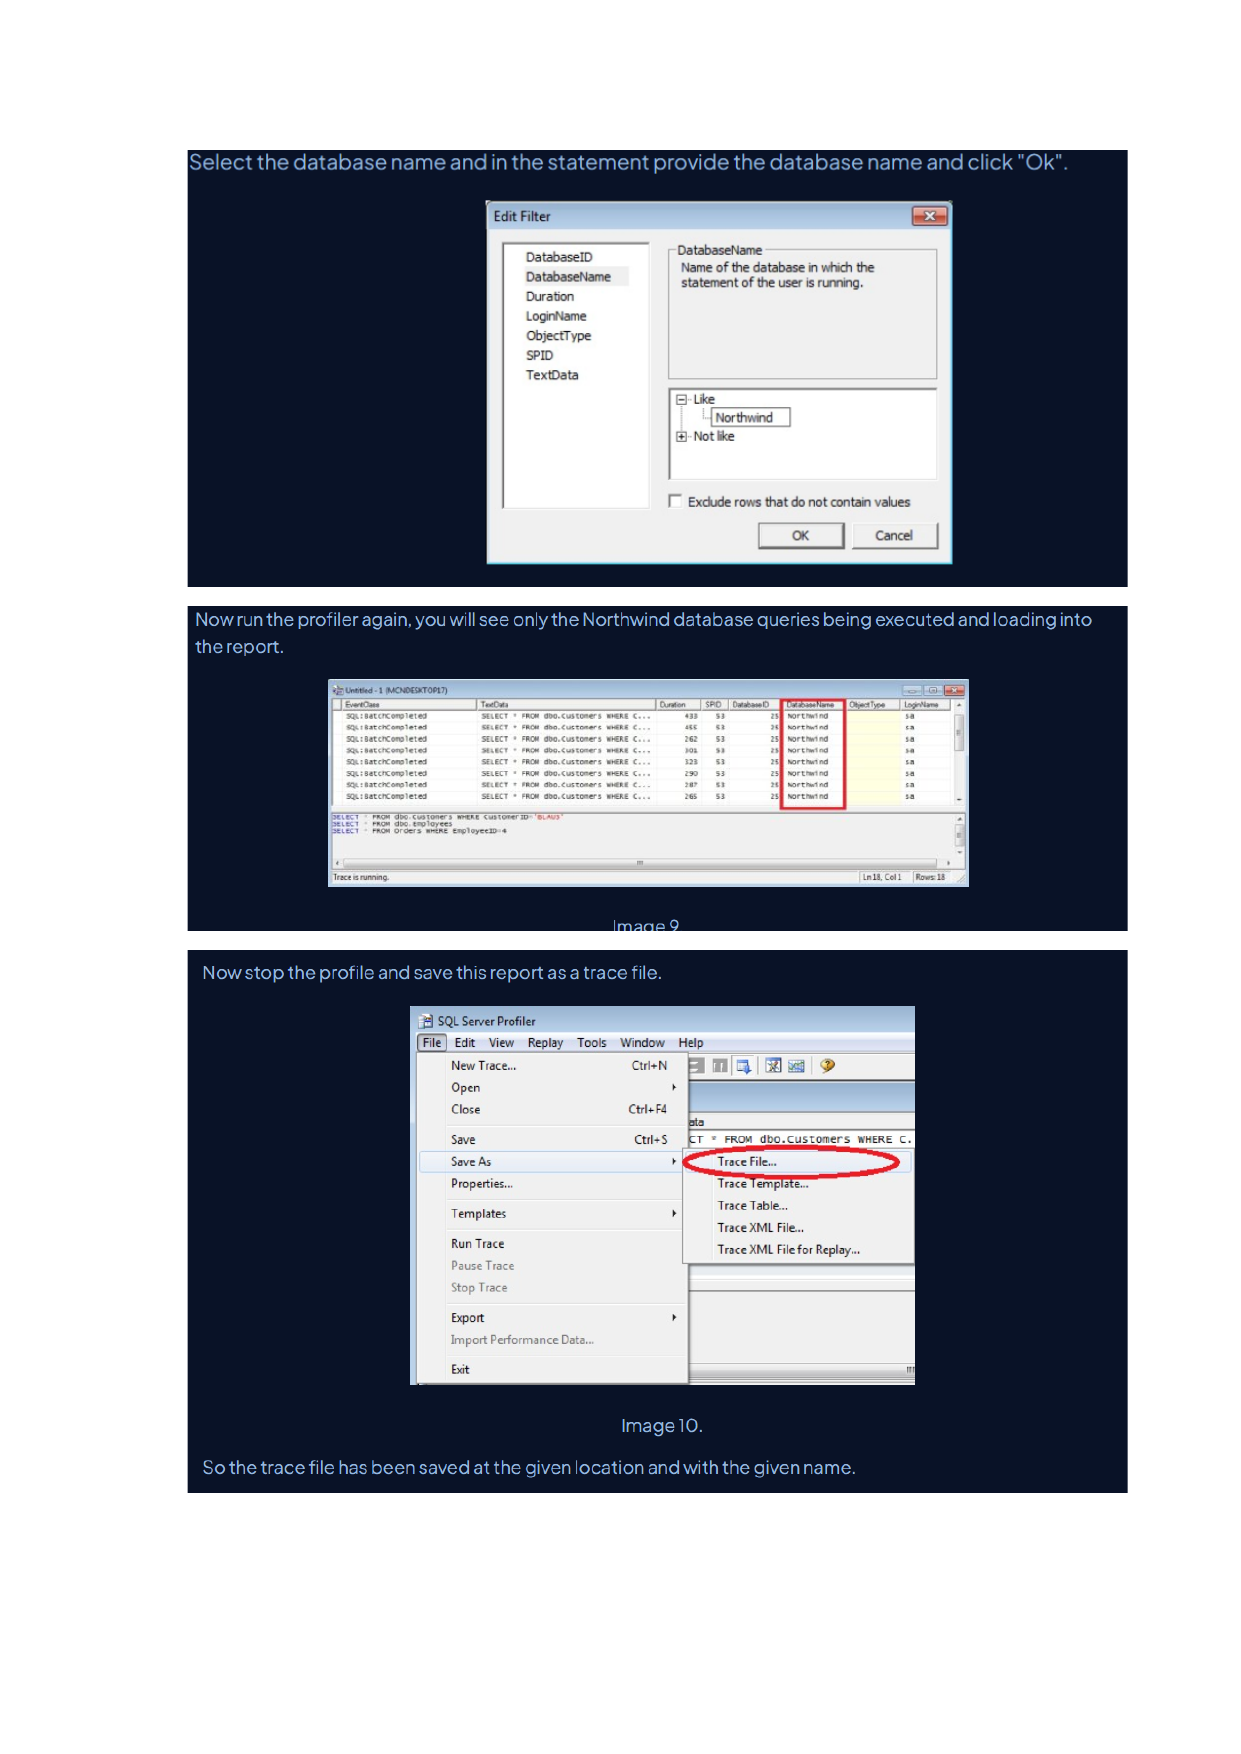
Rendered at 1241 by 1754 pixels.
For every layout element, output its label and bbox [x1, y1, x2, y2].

picture [187, 950, 1128, 1493]
picture [187, 150, 1128, 587]
picture [187, 606, 1128, 931]
